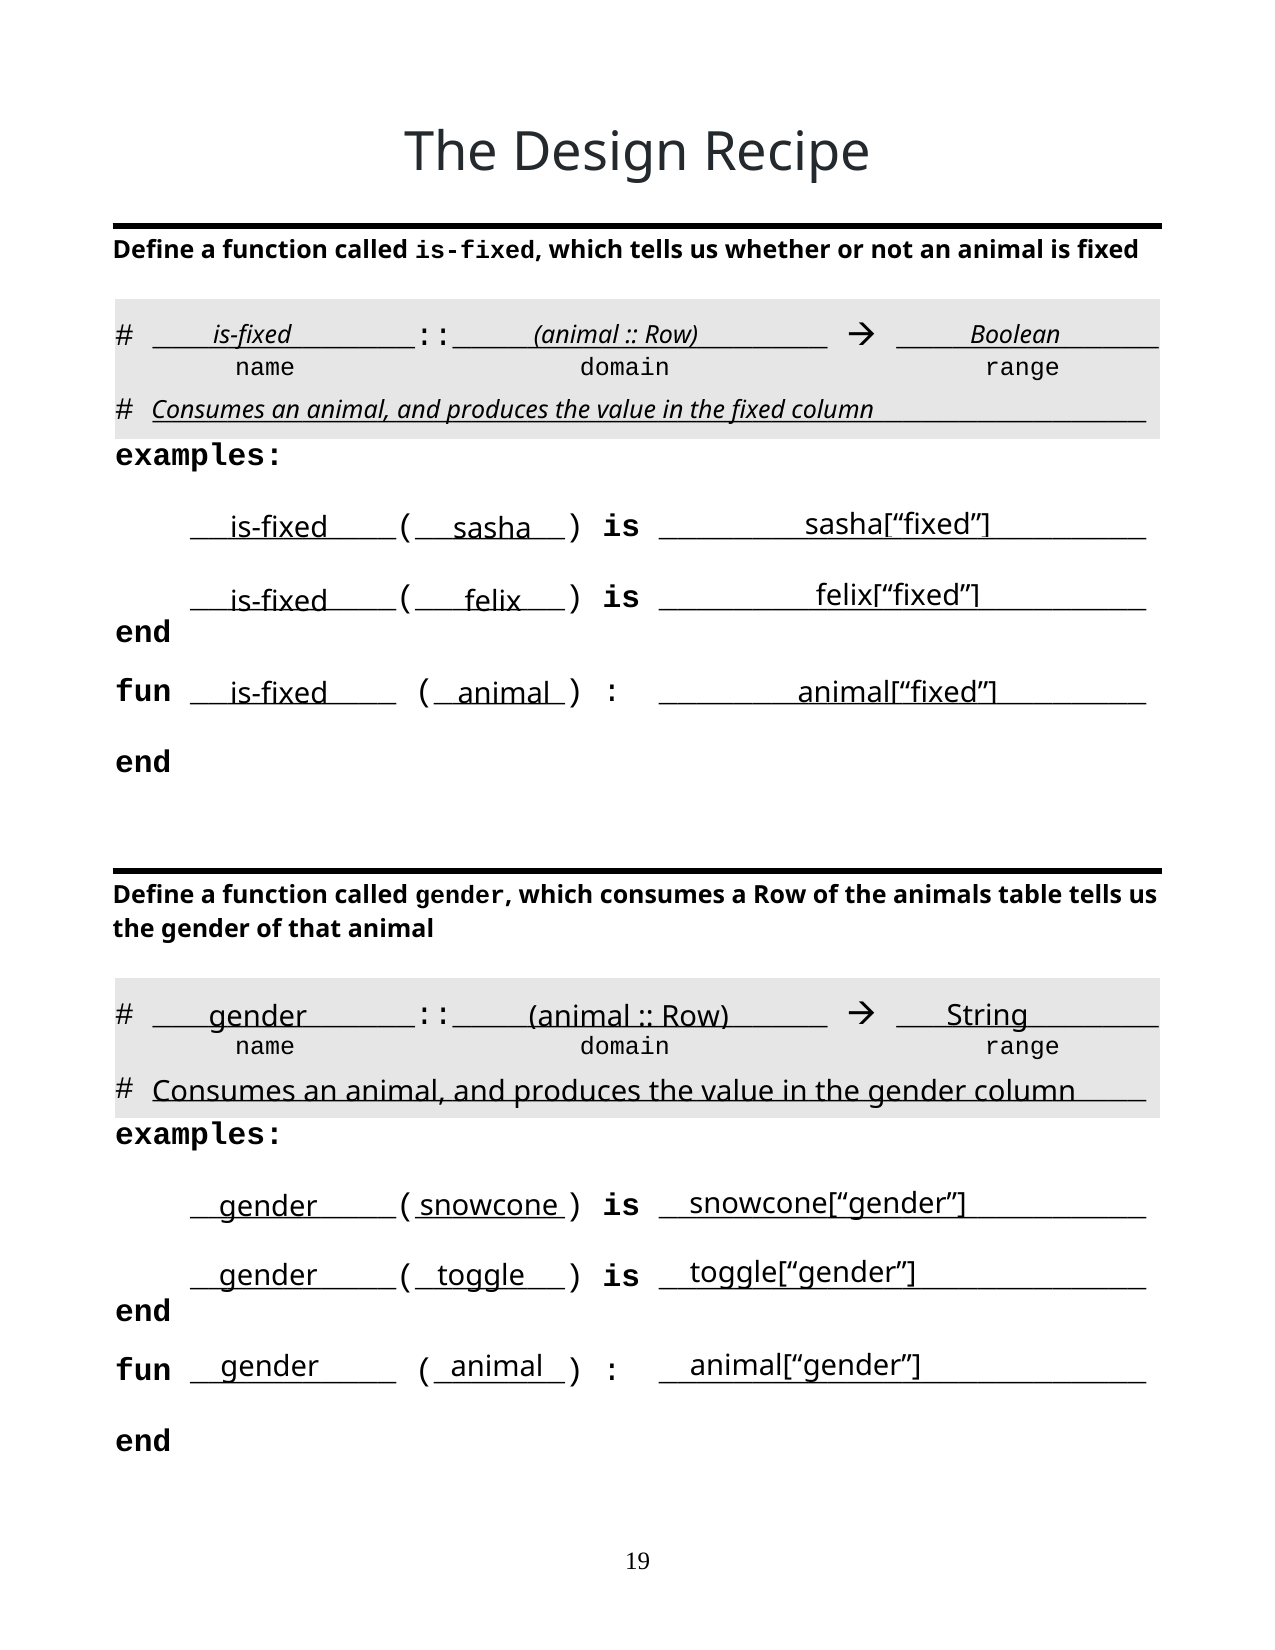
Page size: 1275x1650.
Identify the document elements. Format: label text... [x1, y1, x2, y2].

table_header # ______________::____________________ ______________ name domain range # _____________________________________________________ [115, 978, 1160, 1118]
subtitle The Design Recipe [112, 112, 1162, 186]
text Define a function called is-fixed, which tells us whether or not an animal is fixed [112, 224, 1162, 266]
table_cell examples: ___________(________) is __________________________ ___________(________) is __________________________ end [115, 1118, 1158, 1331]
table_header # ______________::____________________ ______________ name domain range # _____________________________________________________ [115, 299, 1160, 439]
text Define a function called gender, which consumes a Row of the animals table tells us the gender of that animal [112, 869, 1162, 944]
table_cell examples: ___________(________) is __________________________ ___________(________) is __________________________ end [115, 439, 1158, 652]
table_cell fun ___________ (_______) : __________________________ end [115, 1331, 1158, 1531]
table_cell fun ___________ (_______) : __________________________ end [115, 652, 1158, 782]
